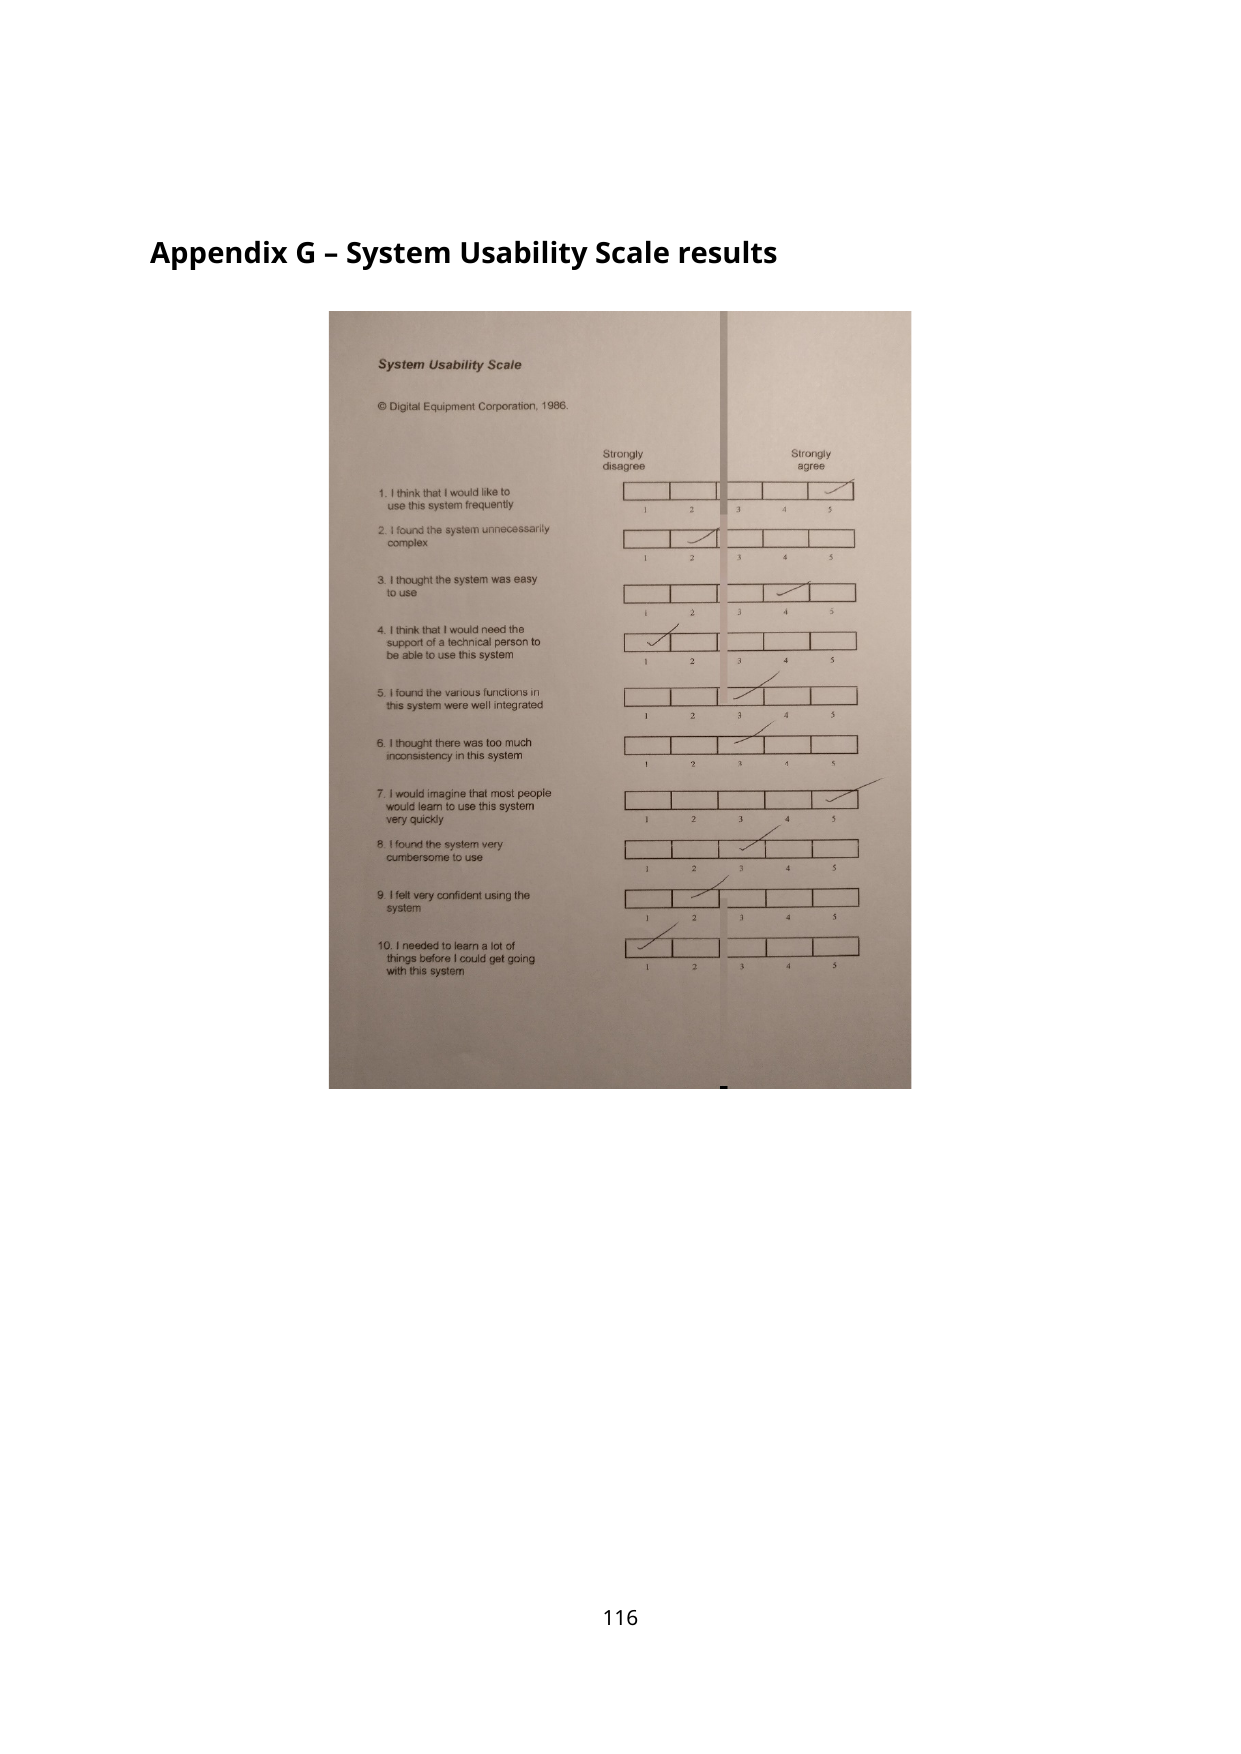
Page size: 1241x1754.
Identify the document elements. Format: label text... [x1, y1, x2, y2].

subtitle Appendix G – System Usability Scale results [150, 232, 1090, 272]
picture [328, 311, 912, 1089]
